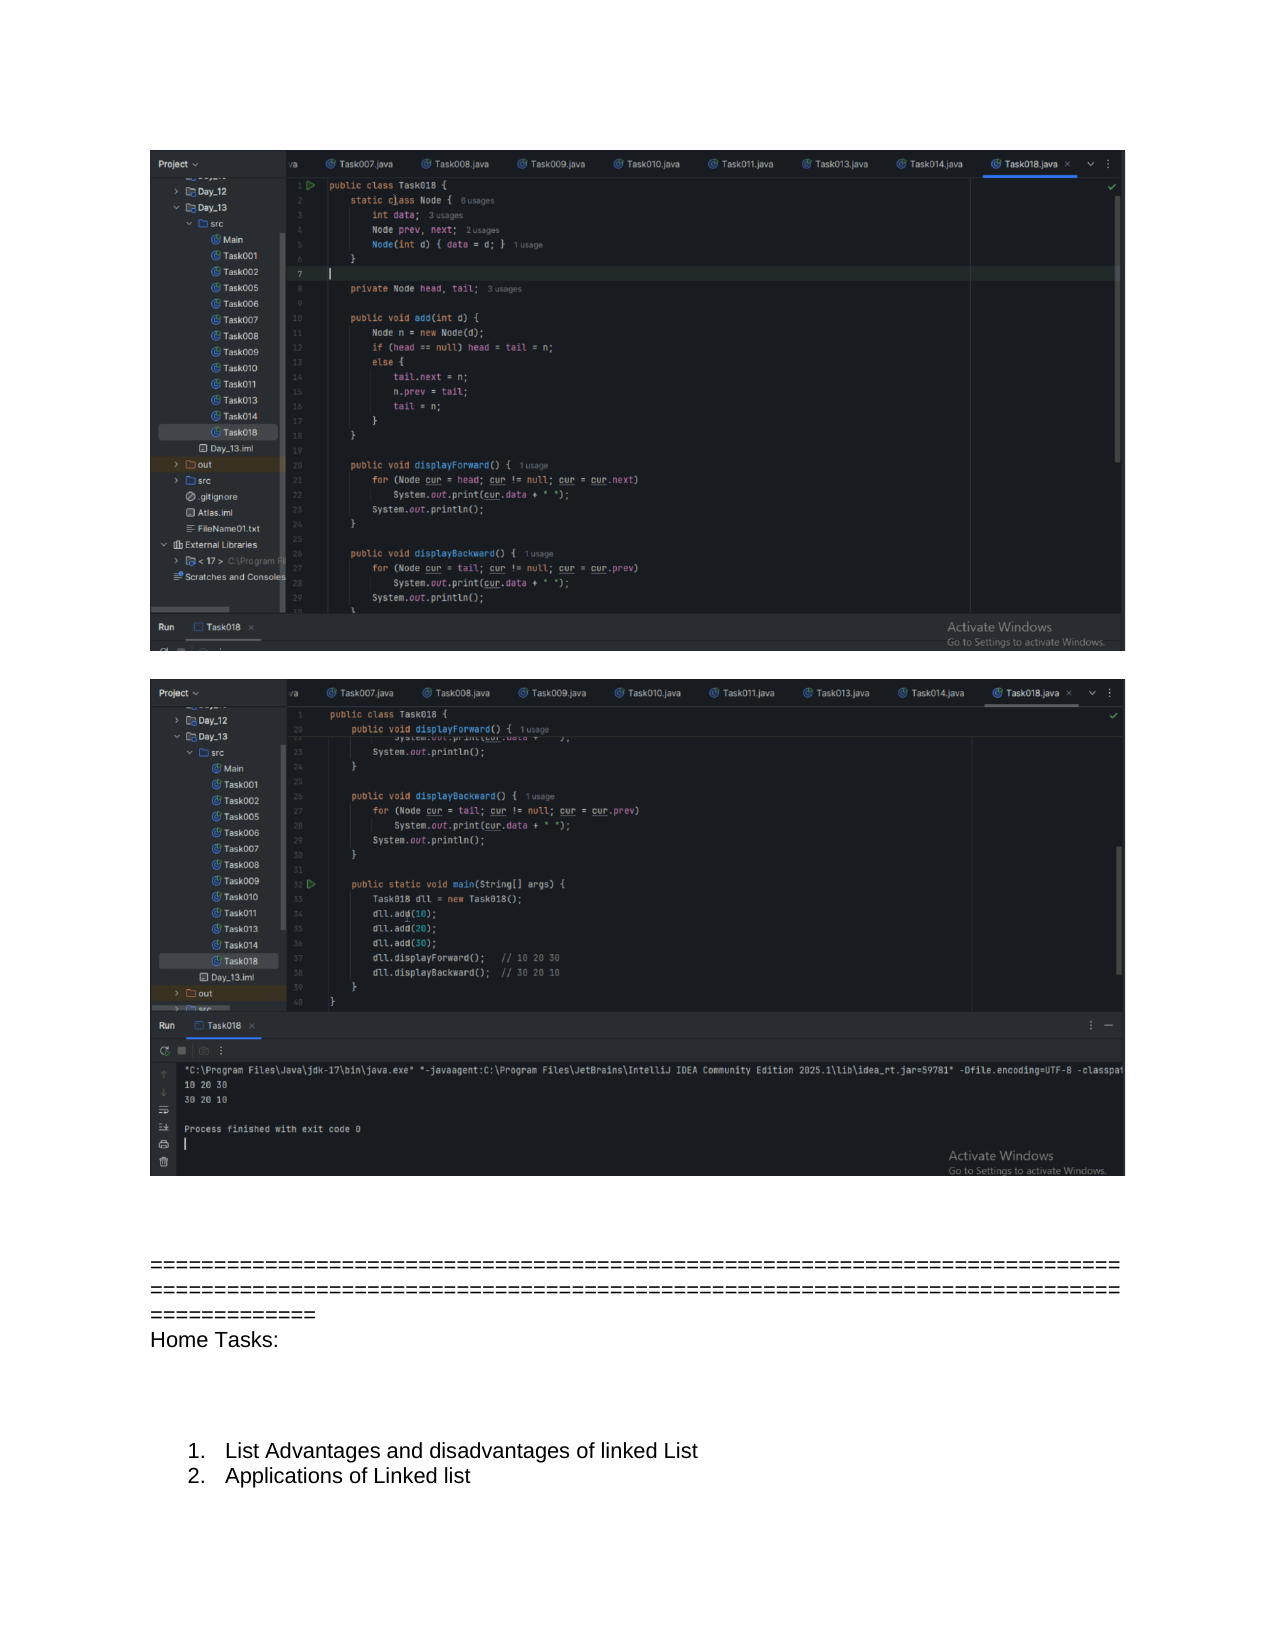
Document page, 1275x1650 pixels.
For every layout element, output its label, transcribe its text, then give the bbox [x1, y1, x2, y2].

text Home Tasks: [150, 1327, 1125, 1353]
picture [150, 150, 1125, 651]
list List Advantages and disadvantages of linked List [187, 1438, 1125, 1463]
text ===================================================================================================================================================================== [150, 1252, 1125, 1327]
picture [150, 679, 1125, 1176]
list Applications of Linked list [187, 1463, 1125, 1488]
